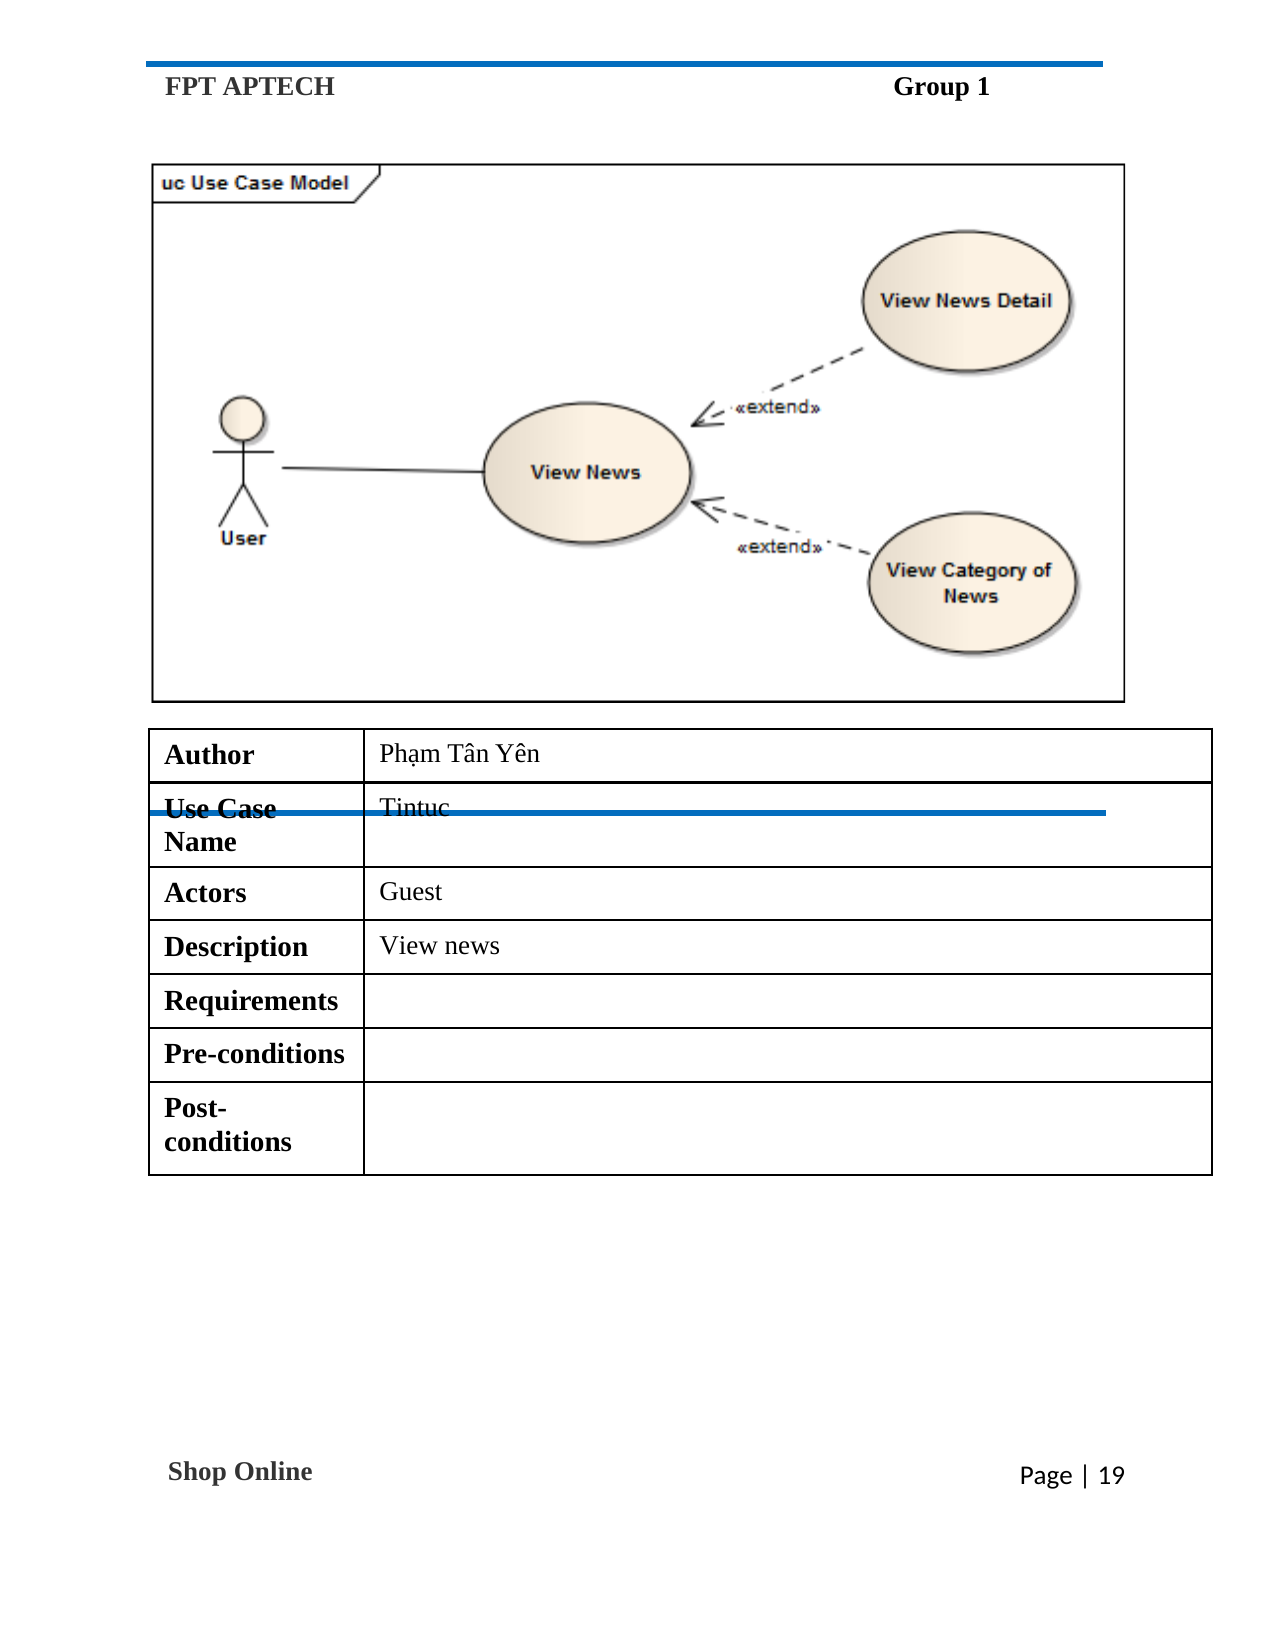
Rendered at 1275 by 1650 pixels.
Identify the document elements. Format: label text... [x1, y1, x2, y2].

table_cell Description [150, 921, 363, 973]
picture [150, 162, 1125, 703]
table_header Author [150, 730, 363, 781]
table_cell Guest [365, 868, 1211, 919]
table_cell Post-conditions [150, 1083, 363, 1174]
table_cell Requirements [150, 975, 363, 1027]
table_cell View news [365, 921, 1211, 973]
table_cell Tintuc [365, 784, 1211, 866]
table_cell Actors [150, 868, 363, 919]
table_cell Pre-conditions [150, 1029, 363, 1081]
table_cell [365, 1083, 1211, 1174]
table_cell [365, 975, 1211, 1027]
table_header Phạm Tân Yên [365, 730, 1211, 781]
table_cell Use Case Name [150, 784, 363, 866]
table_cell [365, 1029, 1211, 1081]
